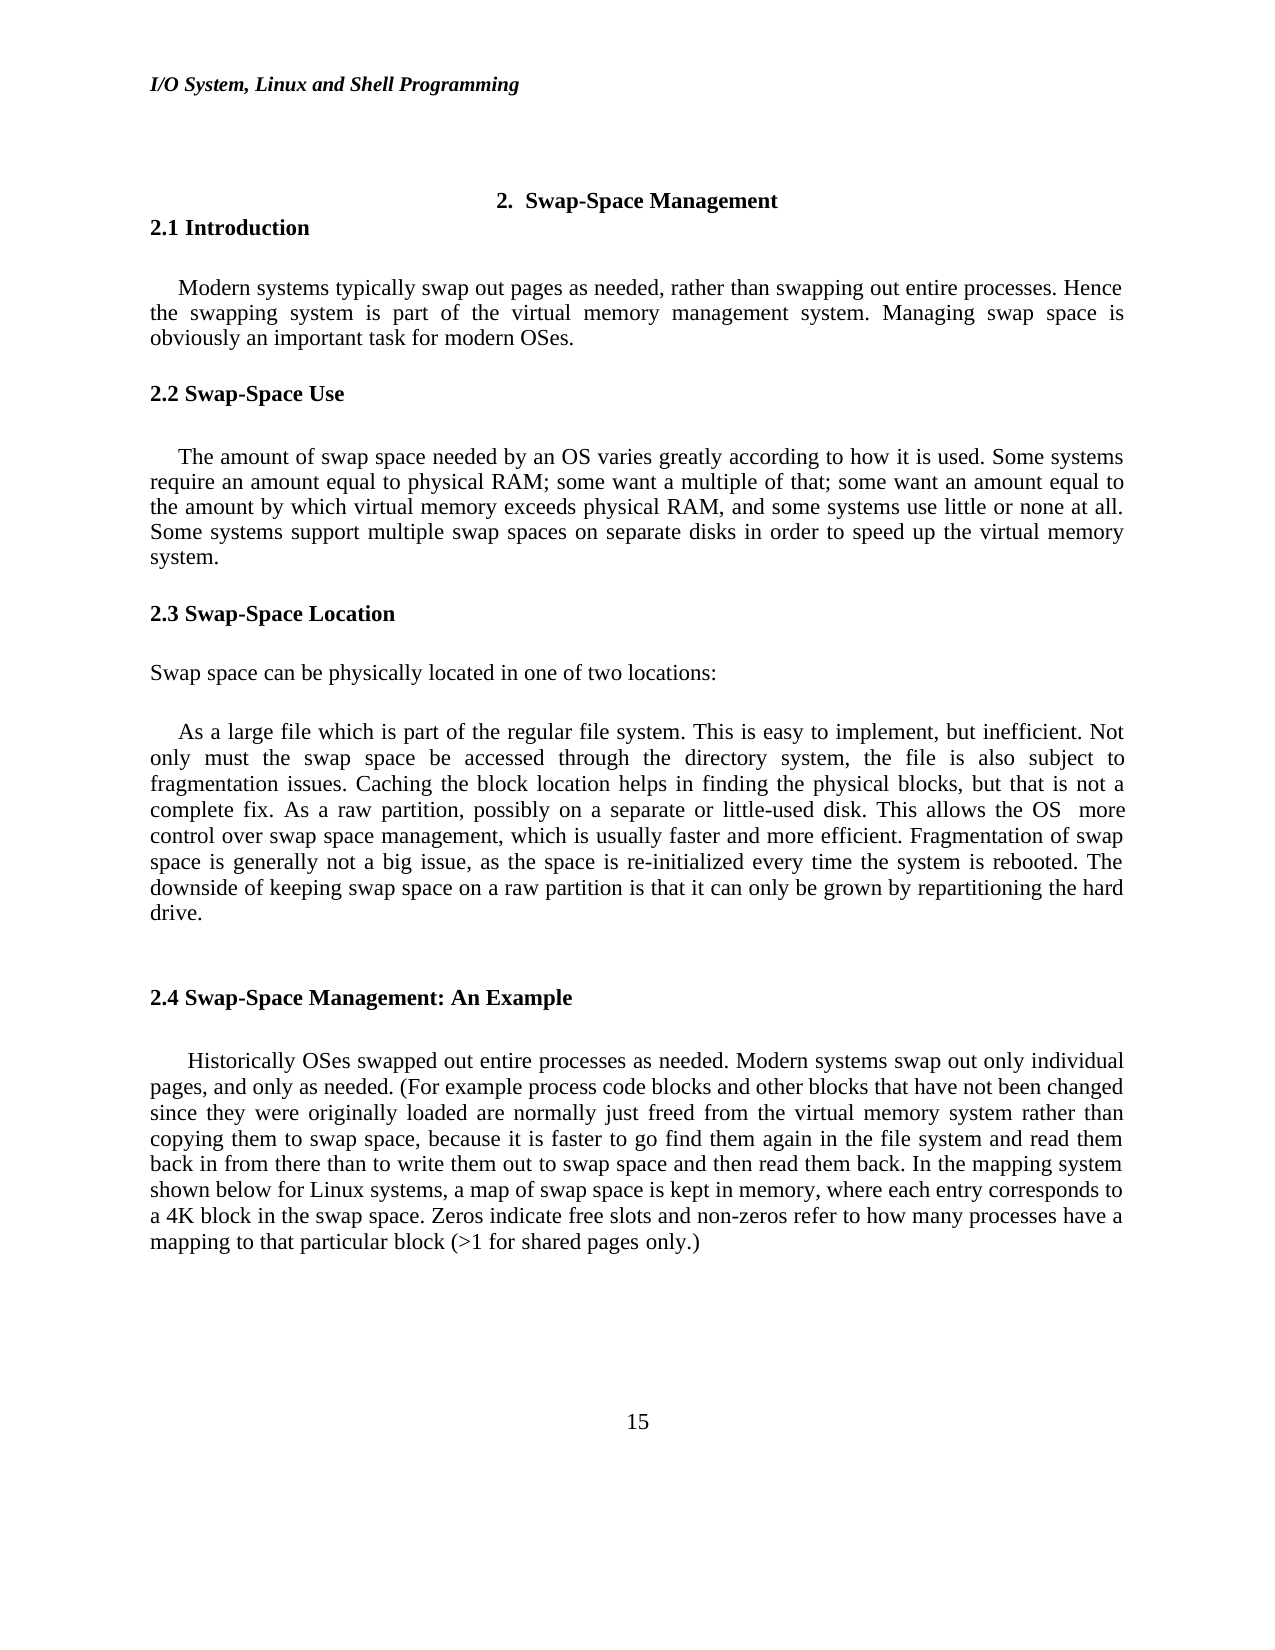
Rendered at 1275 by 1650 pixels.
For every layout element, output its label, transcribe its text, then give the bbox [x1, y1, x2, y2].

subtitle Swap-Space Management [496, 187, 1256, 213]
text Modern systems typically swap out pages as needed, rather than swapping out entire processes. Hence the swapping system is part of the virtual memory management system. Managing swap space is obviously an important task for modern OSes. [150, 275, 1124, 350]
text Swap space can be physically located in one of two locations: [150, 659, 1256, 685]
subtitle Swap-Space Management: An Example [150, 984, 1256, 1010]
subtitle Swap-Space Location [150, 600, 1256, 626]
subtitle Swap-Space Use [150, 380, 1256, 406]
list Introduction [150, 214, 1256, 240]
text As a large file which is part of the regular file system. This is easy to implement, but inefficient. Not only must the swap space be accessed through the directory system, the file is also subject to fragmentation issues. Caching the block location helps in finding the physical blocks, but that is not a complete fix. As a raw partition, possibly on a separate or little-used disk. This allows the OS more control over swap space management, which is usually faster and more efficient. Fragmentation of swap space is generally not a big issue, as the space is re-initialized every time the system is rebooted. The downside of keeping swap space on a raw partition is that it can only be grown by repartitioning the hard drive. [150, 719, 1126, 926]
text The amount of swap space needed by an OS varies greatly according to how it is used. Some systems require an amount equal to physical RAM; some want a multiple of that; some want an amount equal to the amount by which virtual memory exceeds physical RAM, and some systems use little or none at all. Some systems support multiple swap spaces on separate disks in order to speed up the virtual memory system. [150, 444, 1126, 569]
text Historically OSes swapped out entire processes as needed. Modern systems swap out only individual pages, and only as needed. (For example process code blocks and other blocks that have not been changed since they were originally loaded are normally just freed from the virtual memory system rather than copying them to swap space, because it is faster to go find them again in the file system and read them back in from there than to write them out to swap space and then read them back. In the mapping system shown below for Linux systems, a map of swap space is kept in memory, where each entry corresponds to a 4K block in the swap space. Zeros indicate free slots and non-zeros refer to how many processes have a mapping to that particular block (>1 for shared pages only.) [150, 1048, 1125, 1254]
